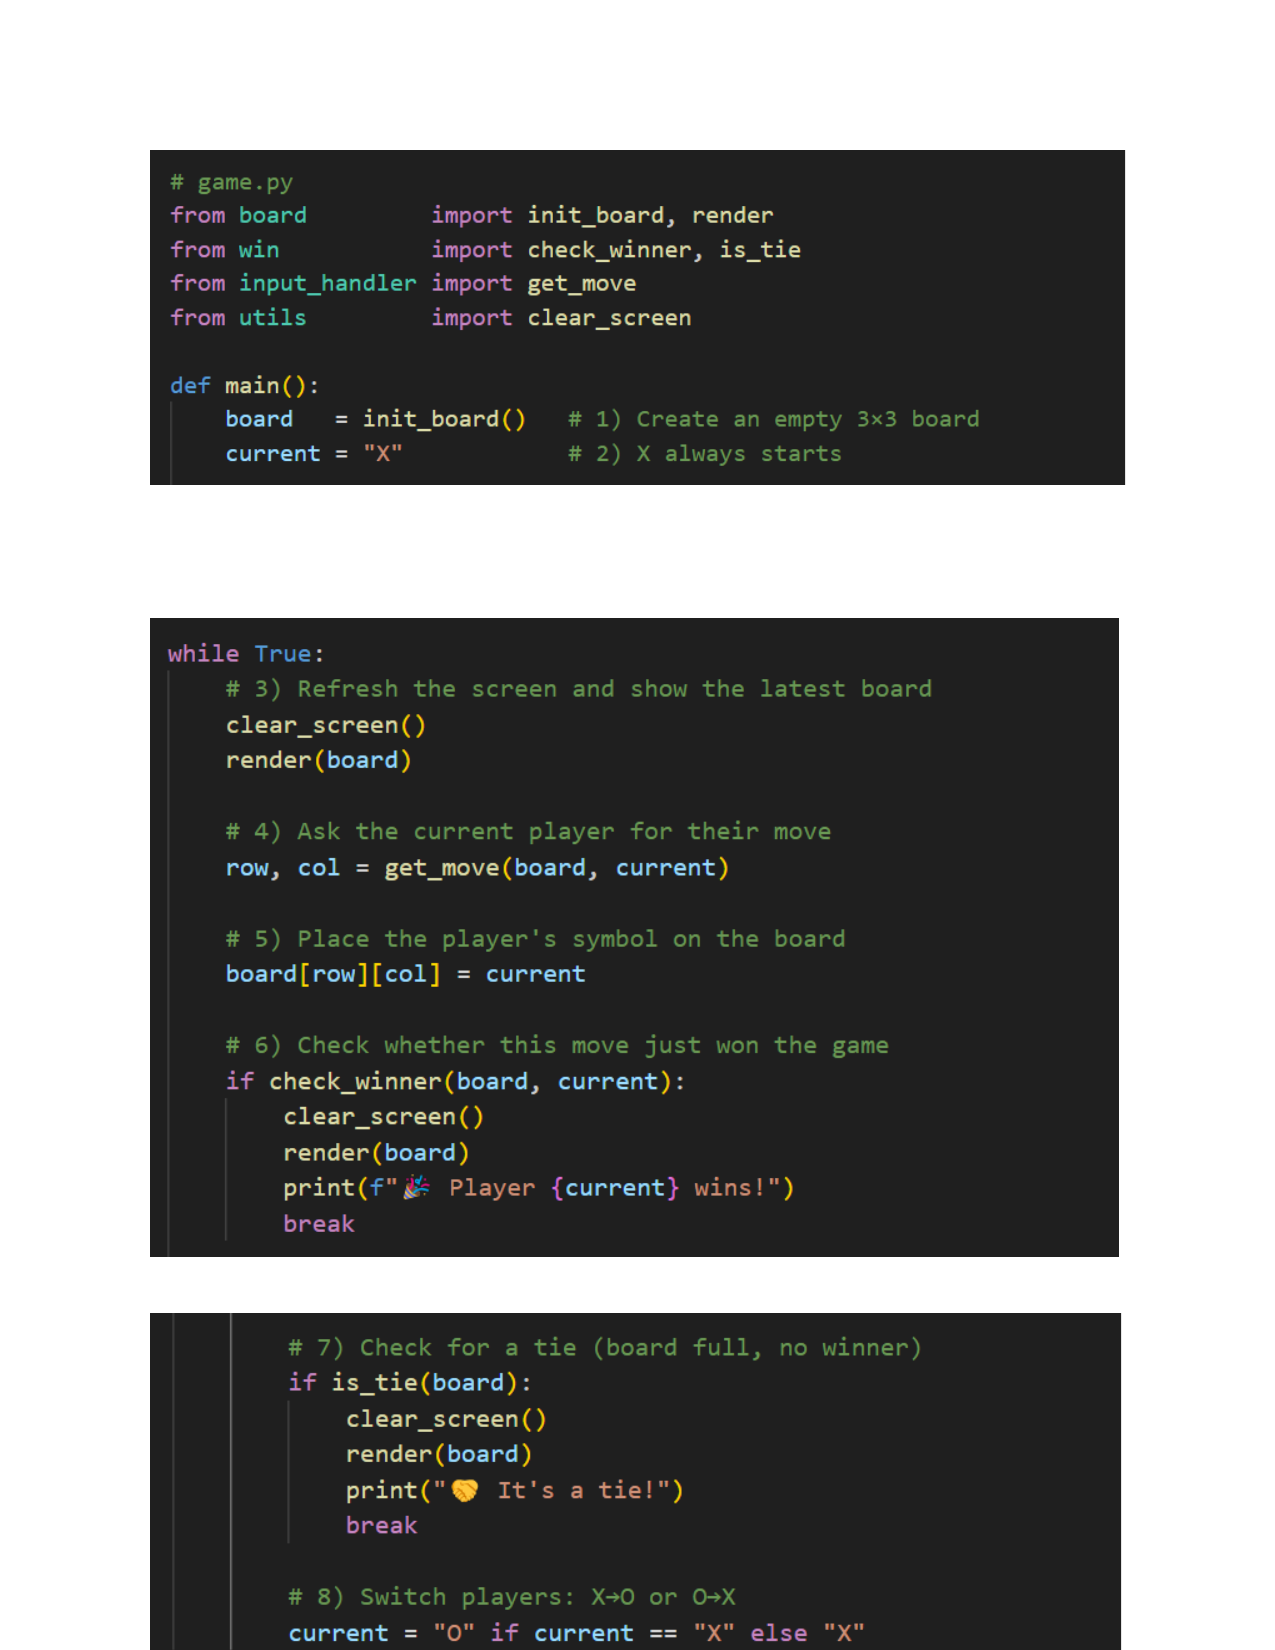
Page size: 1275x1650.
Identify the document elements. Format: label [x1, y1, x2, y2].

picture [150, 618, 1119, 1257]
picture [150, 150, 1125, 485]
picture [150, 1313, 1122, 1650]
